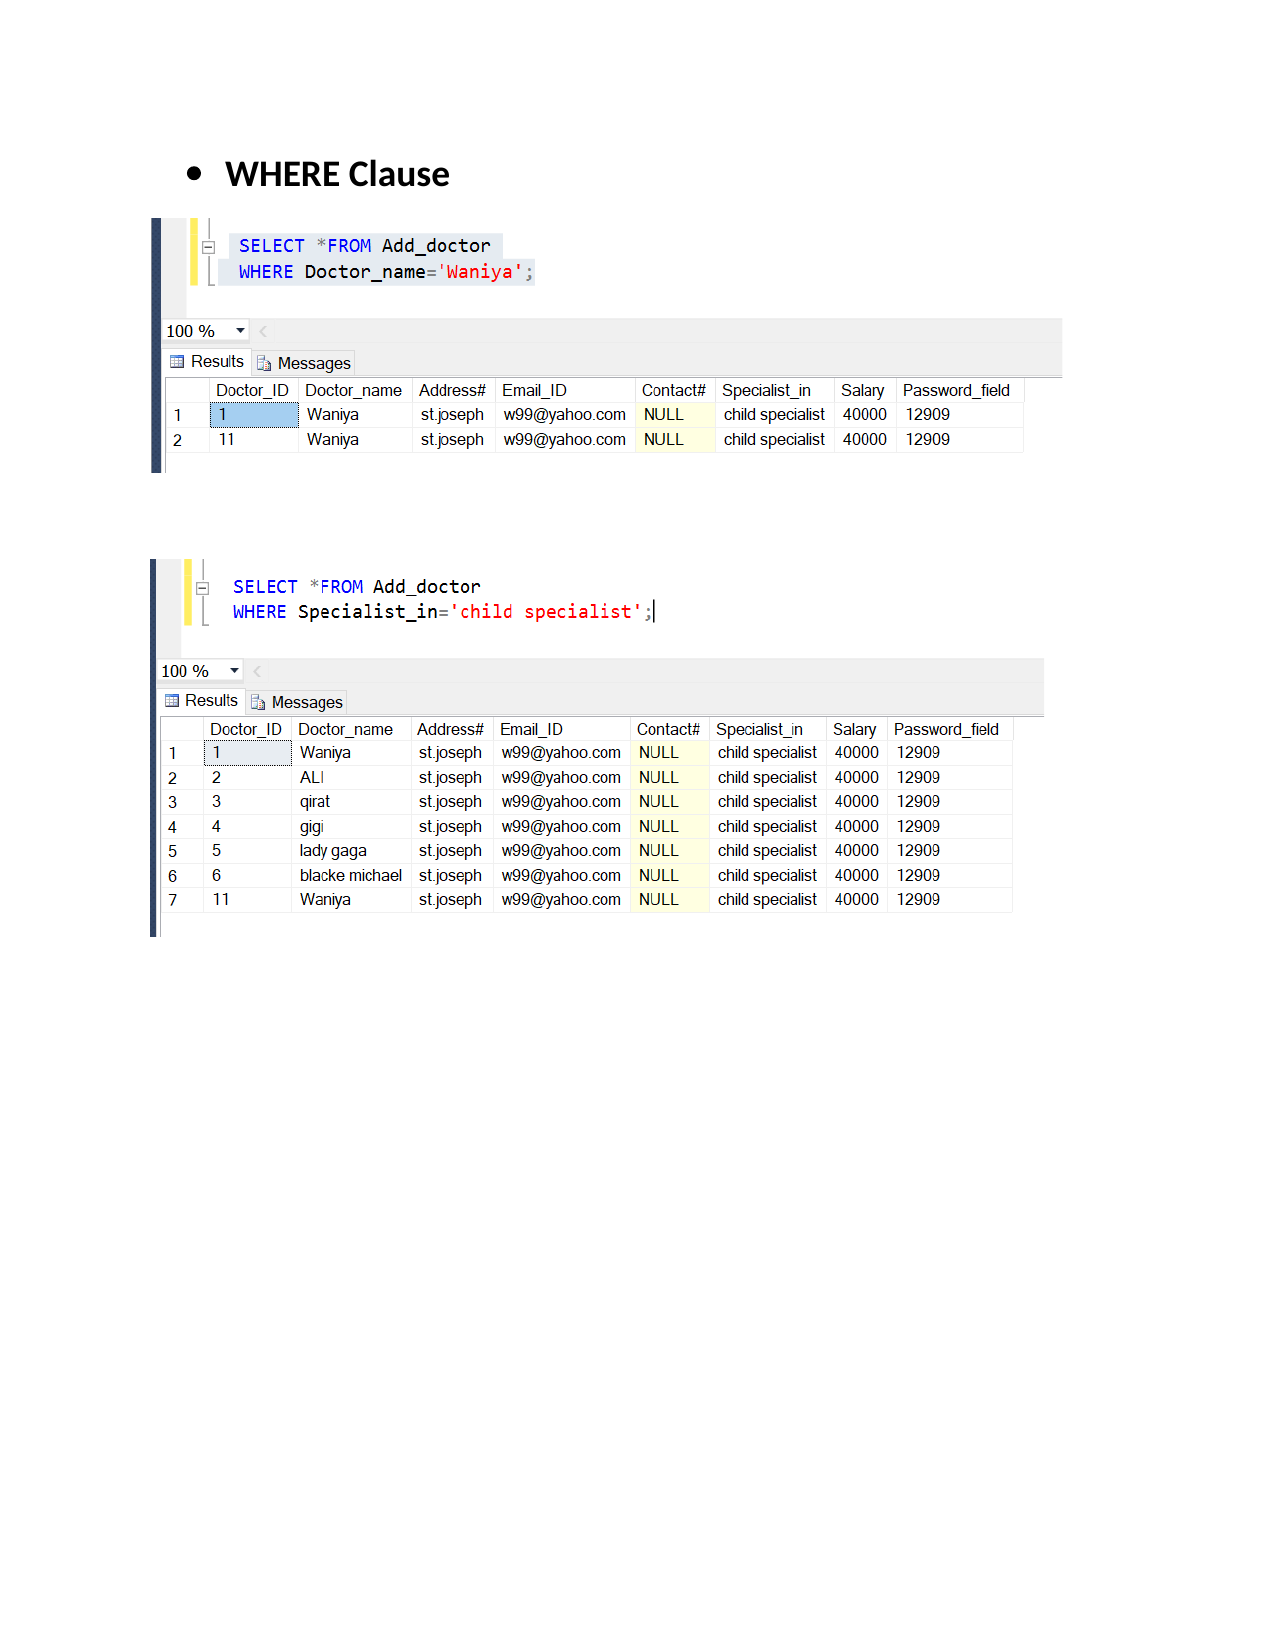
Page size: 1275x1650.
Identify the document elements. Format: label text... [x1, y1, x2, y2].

list WHERE Clause [187, 150, 1125, 196]
picture [150, 559, 1045, 937]
picture [150, 218, 1063, 473]
